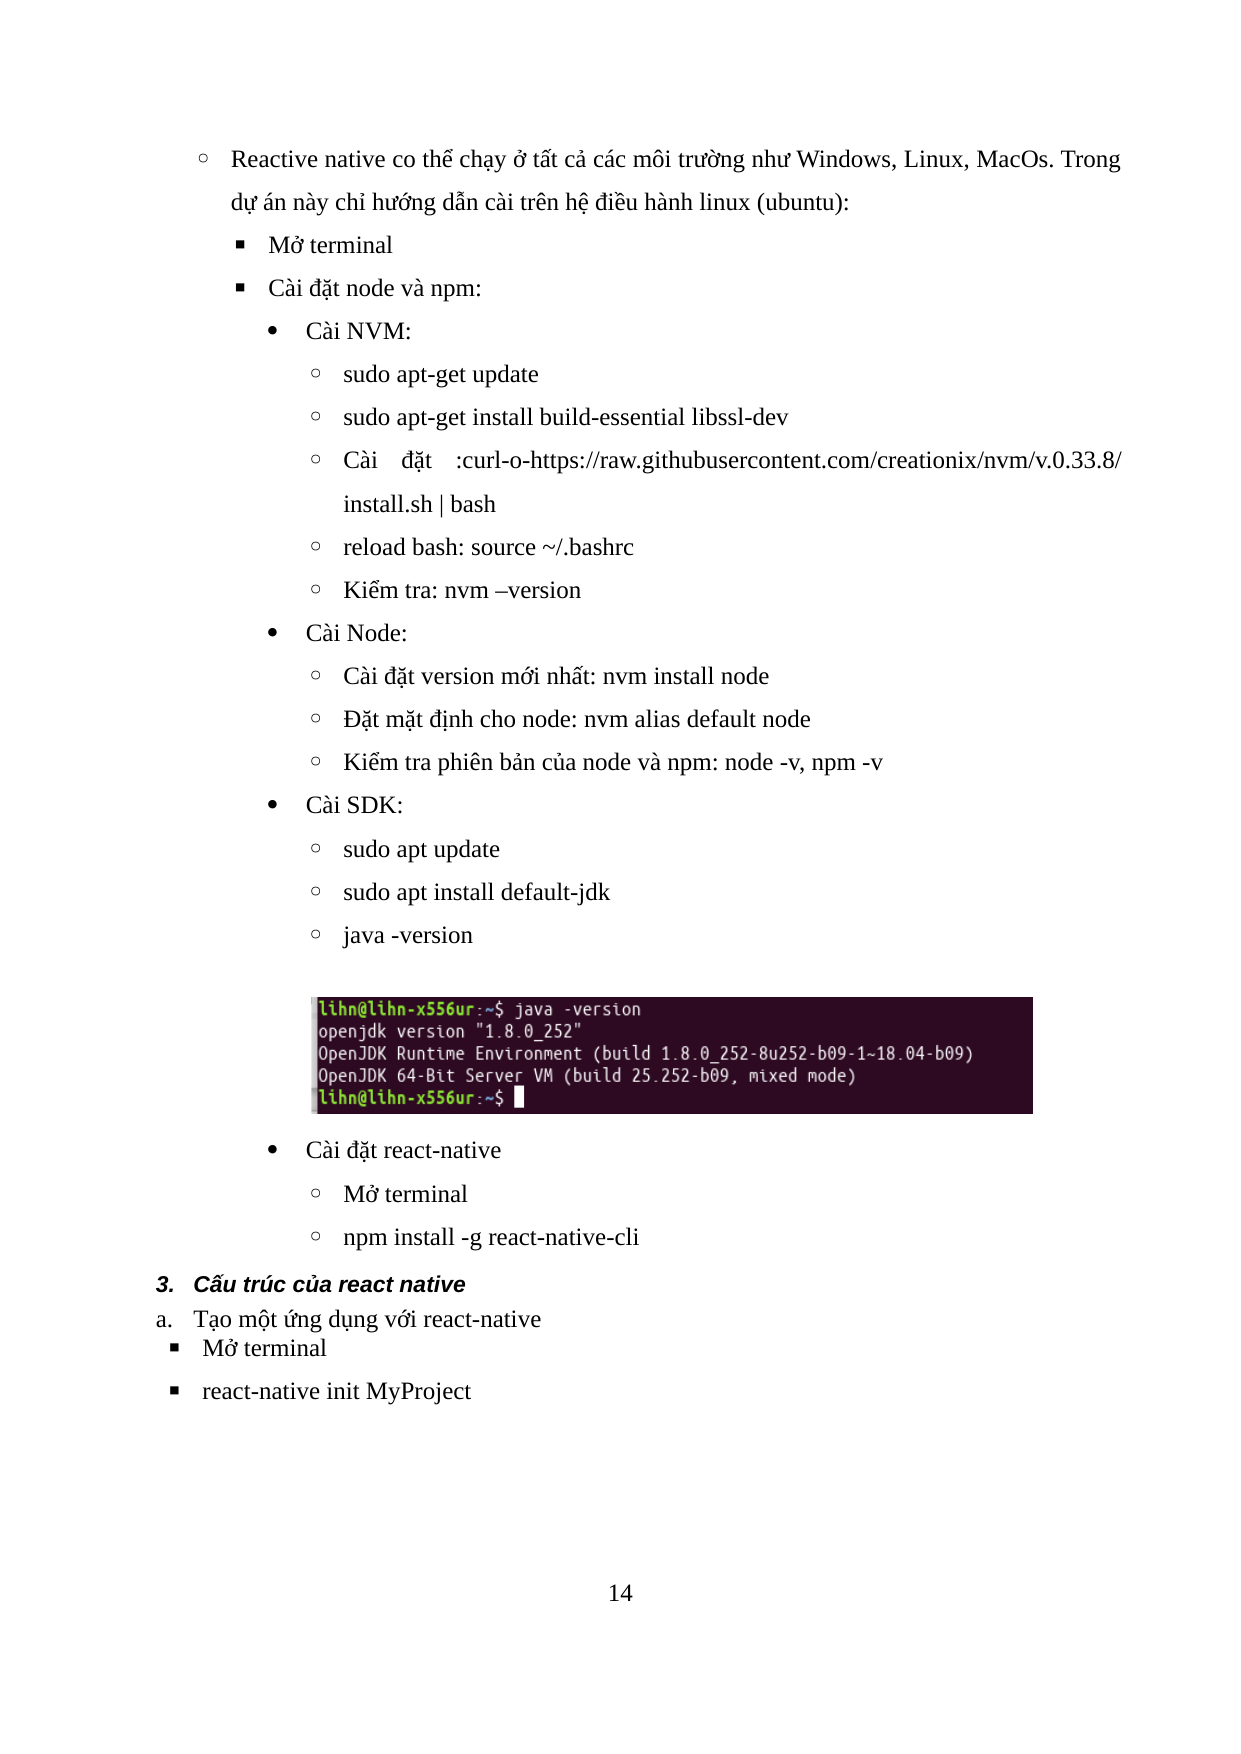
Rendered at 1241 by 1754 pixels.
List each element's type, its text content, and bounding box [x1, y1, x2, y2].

list Mở terminal [306, 1179, 1122, 1207]
list java -version [306, 920, 1122, 949]
list reload bash: source ~/.bashrc [306, 532, 1122, 561]
list Cài đặt version mới nhất: nvm install node [306, 661, 1122, 690]
list Reactive native co thể chạy ở tất cả các môi trường như Windows, Linux, MacOs. Trong dự án này chỉ hướng dẫn cài trên hệ điều hành linux (ubuntu): [193, 144, 1122, 216]
subtitle 3. Cấu trúc của react native [156, 1271, 1122, 1298]
picture [311, 997, 1033, 1114]
list a. Tạo một ứng dụng với react-native [156, 1304, 1122, 1333]
list Cài đặt react-native [268, 1136, 1122, 1164]
list sudo apt-get update [306, 359, 1122, 388]
list Cài đặt :curl-o-https://raw.githubusercontent.com/creationix/nvm/v.0.33.8/install.sh | bash [306, 446, 1122, 517]
list react-native init MyProject [165, 1376, 1122, 1404]
list Cài đặt node và npm: [231, 273, 1122, 302]
list npm install -g react-native-cli [306, 1222, 1122, 1251]
list Kiểm tra: nvm –version [306, 575, 1122, 604]
list sudo apt-get install build-essential libssl-dev [306, 402, 1122, 431]
list Mở terminal [165, 1333, 1122, 1361]
list Mở terminal [231, 230, 1122, 259]
list Cài Node: [268, 618, 1122, 647]
list sudo apt update [306, 834, 1122, 862]
list Đặt mặt định cho node: nvm alias default node [306, 704, 1122, 733]
list Kiểm tra phiên bản của node và npm: node -v, npm -v [306, 747, 1122, 776]
list sudo apt install default-jdk [306, 877, 1122, 906]
list Cài NVM: [268, 316, 1122, 345]
list Cài SDK: [268, 791, 1122, 819]
